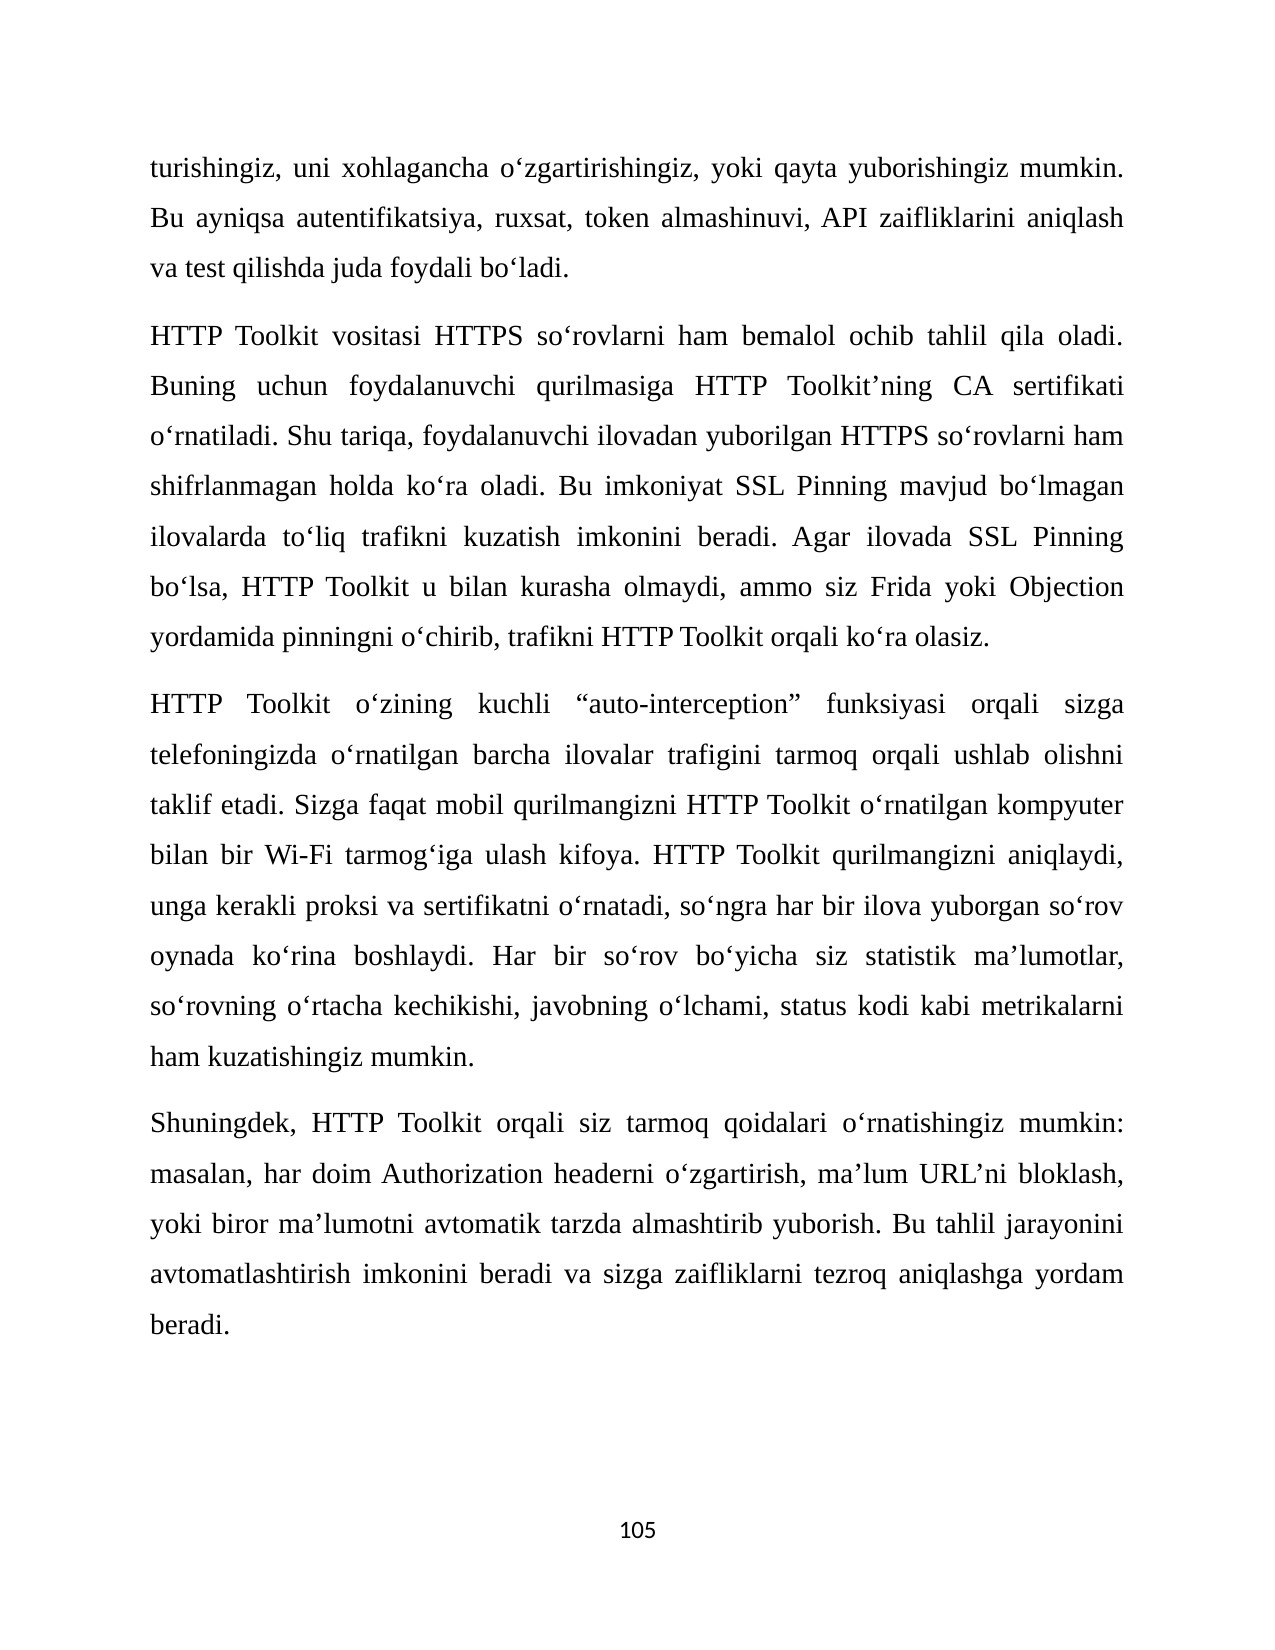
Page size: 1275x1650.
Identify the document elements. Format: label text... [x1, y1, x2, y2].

text Shuningdek, HTTP Toolkit orqali siz tarmoq qoidalari o‘rnatishingiz mumkin: masalan, har doim Authorization headerni o‘zgartirish, ma’lum URL’ni bloklash, yoki biror ma’lumotni avtomatik tarzda almashtirib yuborish. Bu tahlil jarayonini avtomatlashtirish imkonini beradi va sizga zaifliklarni tezroq aniqlashga yordam beradi. [150, 1106, 1125, 1340]
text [150, 150, 1125, 284]
text HTTP Toolkit o‘zining kuchli “auto-interception” funksiyasi orqali sizga telefoningizda o‘rnatilgan barcha ilovalar trafigini tarmoq orqali ushlab olishni taklif etadi. Sizga faqat mobil qurilmangizni HTTP Toolkit o‘rnatilgan kompyuter bilan bir Wi-Fi tarmog‘iga ulash kifoya. HTTP Toolkit qurilmangizni aniqlaydi, unga kerakli proksi va sertifikatni o‘rnatadi, so‘ngra har bir ilova yuborgan so‘rov oynada ko‘rina boshlaydi. Har bir so‘rov bo‘yicha siz statistik ma’lumotlar, so‘rovning o‘rtacha kechikishi, javobning o‘lchami, status kodi kabi metrikalarni ham kuzatishingiz mumkin. [150, 686, 1125, 1072]
text HTTP Toolkit vositasi HTTPS so‘rovlarni ham bemalol ochib tahlil qila oladi. Buning uchun foydalanuvchi qurilmasiga HTTP Toolkit’ning CA sertifikati o‘rnatiladi. Shu tariqa, foydalanuvchi ilovadan yuborilgan HTTPS so‘rovlarni ham shifrlanmagan holda ko‘ra oladi. Bu imkoniyat SSL Pinning mavjud bo‘lmagan ilovalarda to‘liq trafikni kuzatish imkonini beradi. Agar ilovada SSL Pinning bo‘lsa, HTTP Toolkit u bilan kurasha olmaydi, ammo siz Frida yoki Objection yordamida pinningni o‘chirib, trafikni HTTP Toolkit orqali ko‘ra olasiz. [150, 318, 1125, 653]
